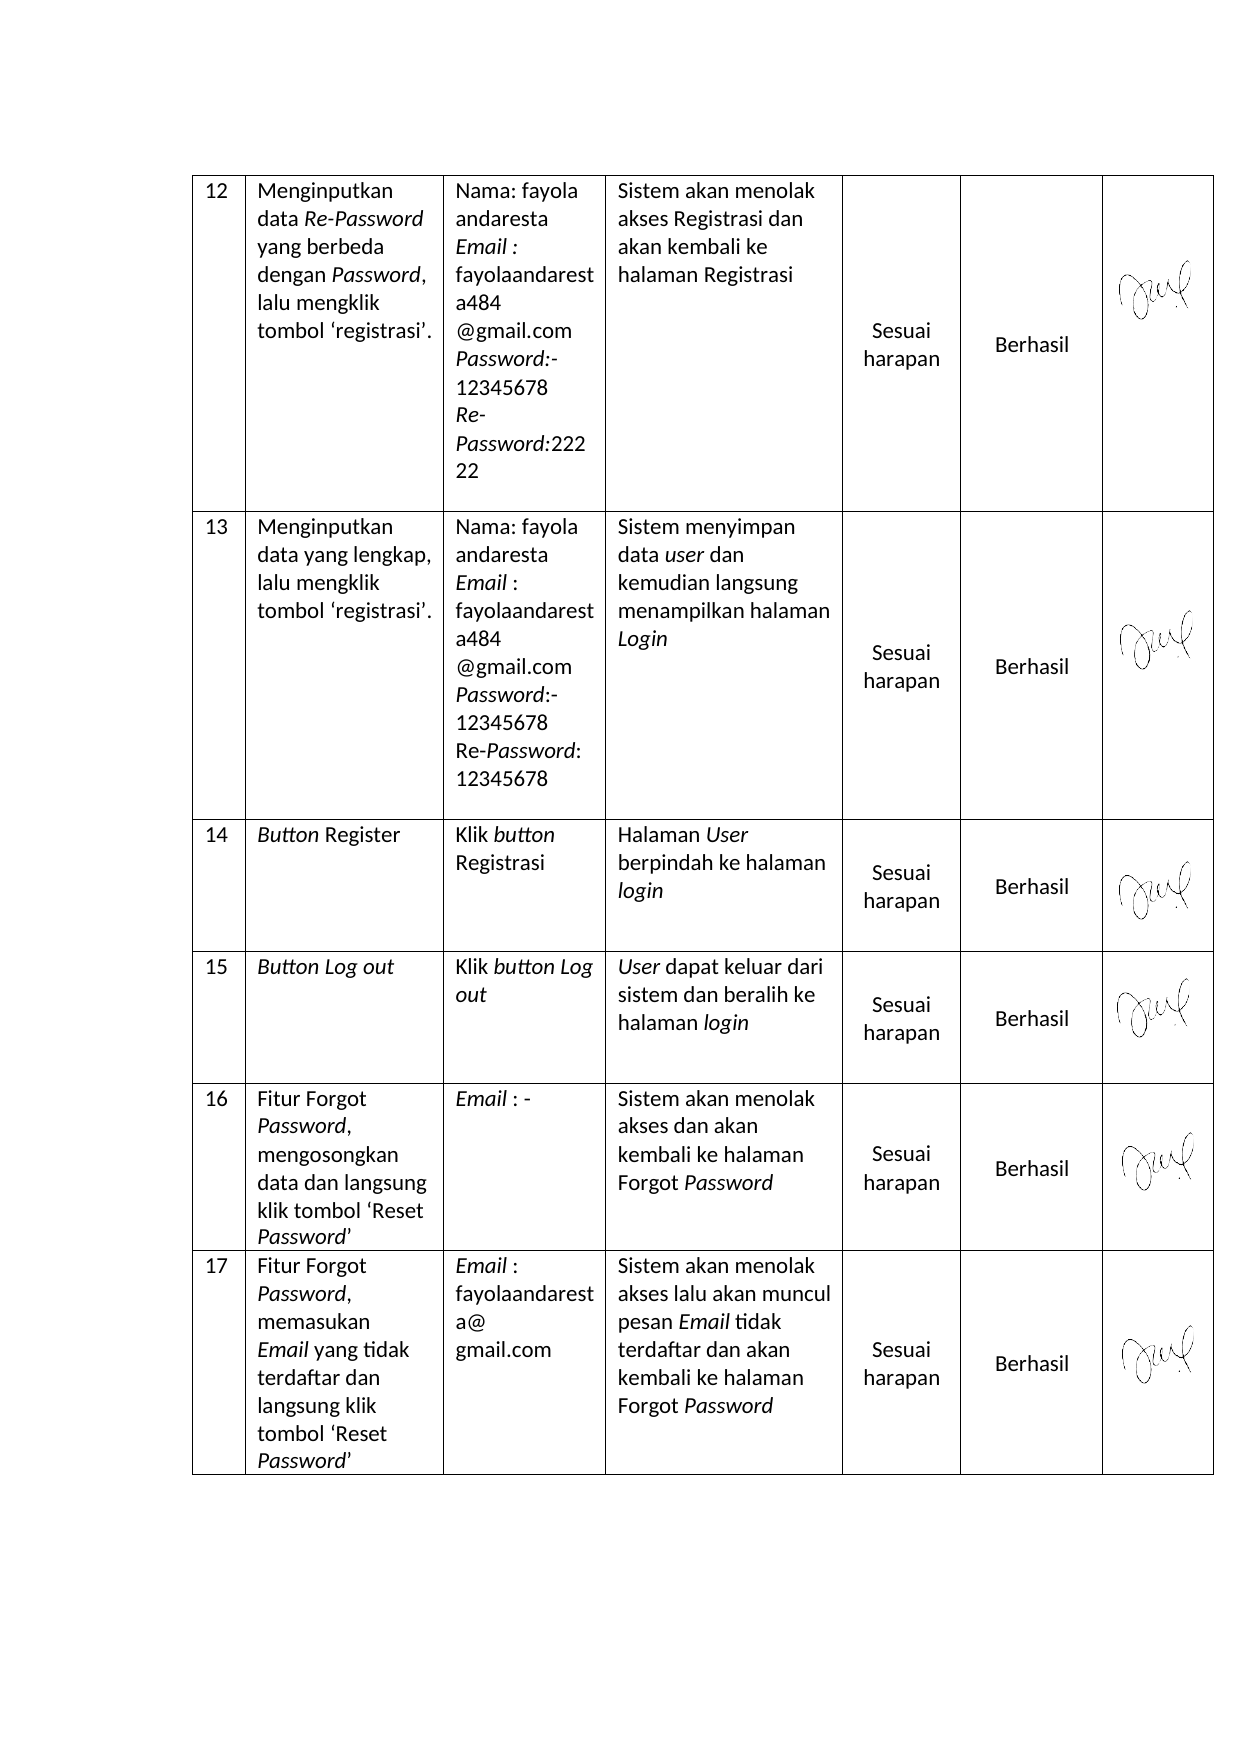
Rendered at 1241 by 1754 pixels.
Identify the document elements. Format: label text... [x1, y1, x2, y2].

table_cell 14 [193, 820, 245, 951]
table_header [1103, 176, 1213, 511]
table_cell Nama: fayola andaresta Email : fayolaandarest a484 @gmail.com Password:- 12345678 Re-Password: 12345678 [444, 512, 605, 819]
table_cell Sesuai harapan [843, 952, 960, 1083]
table_cell Sesuai harapan [843, 512, 960, 819]
table_cell 17 [193, 1251, 245, 1474]
table_cell [1103, 1084, 1213, 1250]
table_cell Sistem akan menolak akses dan akan kembali ke halaman Forgot Password [606, 1084, 842, 1250]
table_cell [1103, 512, 1213, 819]
table_cell Email : - [444, 1084, 605, 1250]
table_header 12 [193, 176, 245, 511]
table_cell Berhasil [961, 820, 1102, 951]
table_cell 15 [193, 952, 245, 1083]
picture [1116, 978, 1190, 1038]
table_cell Sistem menyimpan data user dan kemudian langsung menampilkan halaman Login [606, 512, 842, 819]
table_cell Berhasil [961, 512, 1102, 819]
table_cell Sesuai harapan [843, 1251, 960, 1474]
table_header Menginputkan data Re-Password yang berbeda dengan Password, lalu mengklik tombol ‘registrasi’. [246, 176, 443, 511]
table_cell Berhasil [961, 1251, 1102, 1474]
table_cell User dapat keluar dari sistem dan beralih ke halaman login [606, 952, 842, 1083]
table_header Sesuai harapan [843, 176, 960, 511]
picture [1121, 1325, 1194, 1384]
table_cell Button Register [246, 820, 443, 951]
table_cell [1103, 952, 1213, 1083]
table_cell Klik button Registrasi [444, 820, 605, 951]
table_cell Berhasil [961, 952, 1102, 1083]
table_cell Fitur Forgot Password, mengosongkan data dan langsung klik tombol ‘Reset Password’ [246, 1084, 443, 1250]
table_cell Button Log out [246, 952, 443, 1083]
table_cell [1103, 820, 1213, 951]
table_cell 16 [193, 1084, 245, 1250]
table_header Nama: fayola andaresta Email : fayolaandarest a484 @gmail.com Password:- 12345678 Re- Password:222 22 [444, 176, 605, 511]
table_cell Fitur Forgot Password, memasukan Email yang tidak terdaftar dan langsung klik tombol ‘Reset Password’ [246, 1251, 443, 1474]
table_header Sistem akan menolak akses Registrasi dan akan kembali ke halaman Registrasi [606, 176, 842, 511]
picture [1118, 260, 1191, 320]
table_cell Sistem akan menolak akses lalu akan muncul pesan Email tidak terdaftar dan akan kembali ke halaman Forgot Password [606, 1251, 842, 1474]
table_cell Sesuai harapan [843, 1084, 960, 1250]
table_cell [1103, 1251, 1213, 1474]
table_cell Klik button Log out [444, 952, 605, 1083]
table_cell 13 [193, 512, 245, 819]
table_cell Halaman User berpindah ke halaman login [606, 820, 842, 951]
table_cell Berhasil [961, 1084, 1102, 1250]
table_cell Email : fayolaandarest a@ gmail.com [444, 1251, 605, 1474]
table_header Berhasil [961, 176, 1102, 511]
picture [1118, 861, 1191, 920]
table_cell Sesuai harapan [843, 820, 960, 951]
table_cell Menginputkan data yang lengkap, lalu mengklik tombol ‘registrasi’. [246, 512, 443, 819]
picture [1120, 610, 1193, 670]
picture [1121, 1132, 1194, 1191]
